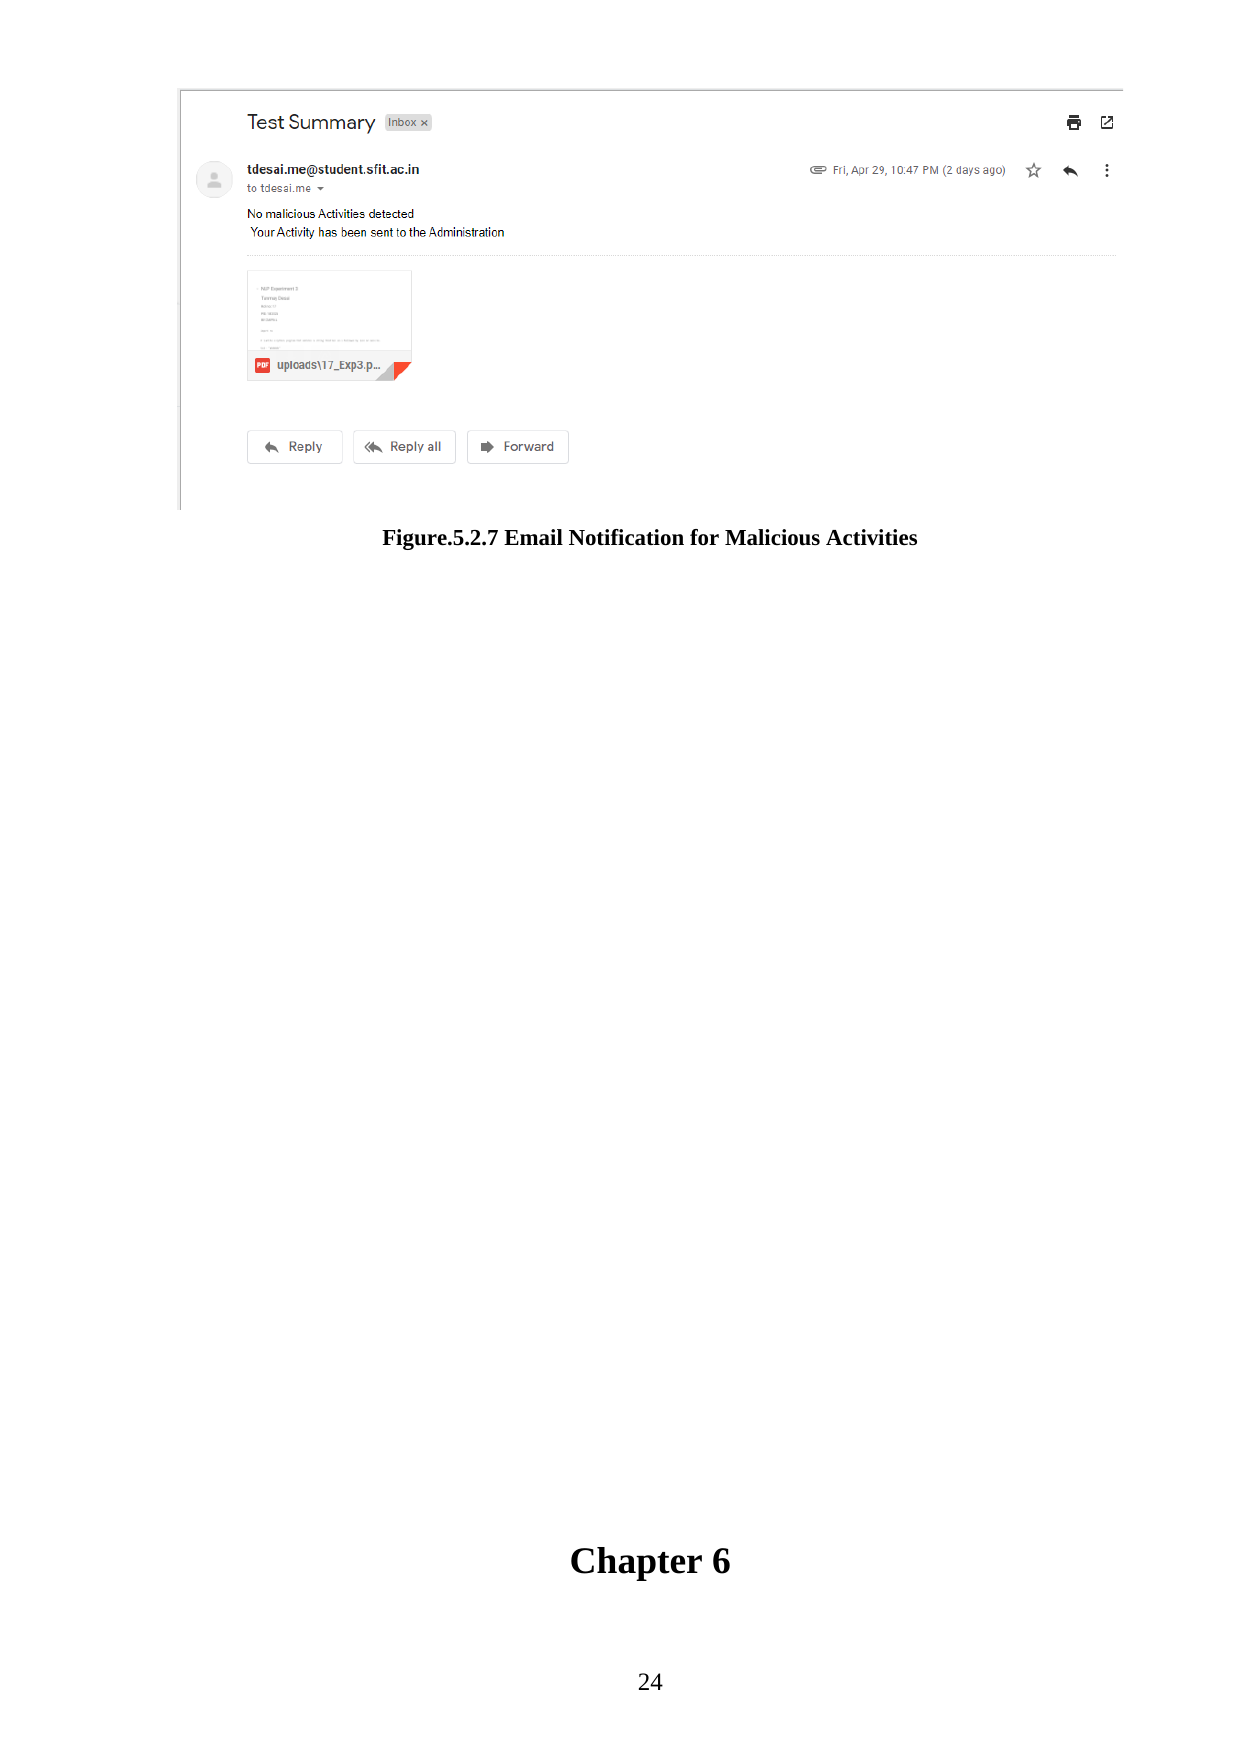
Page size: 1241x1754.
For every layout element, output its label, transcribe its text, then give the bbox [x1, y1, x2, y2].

text Figure.5.2.7 Email Notification for Malicious Activities [177, 524, 1123, 550]
picture [177, 88, 1124, 510]
text Chapter 6 [177, 1538, 1123, 1581]
